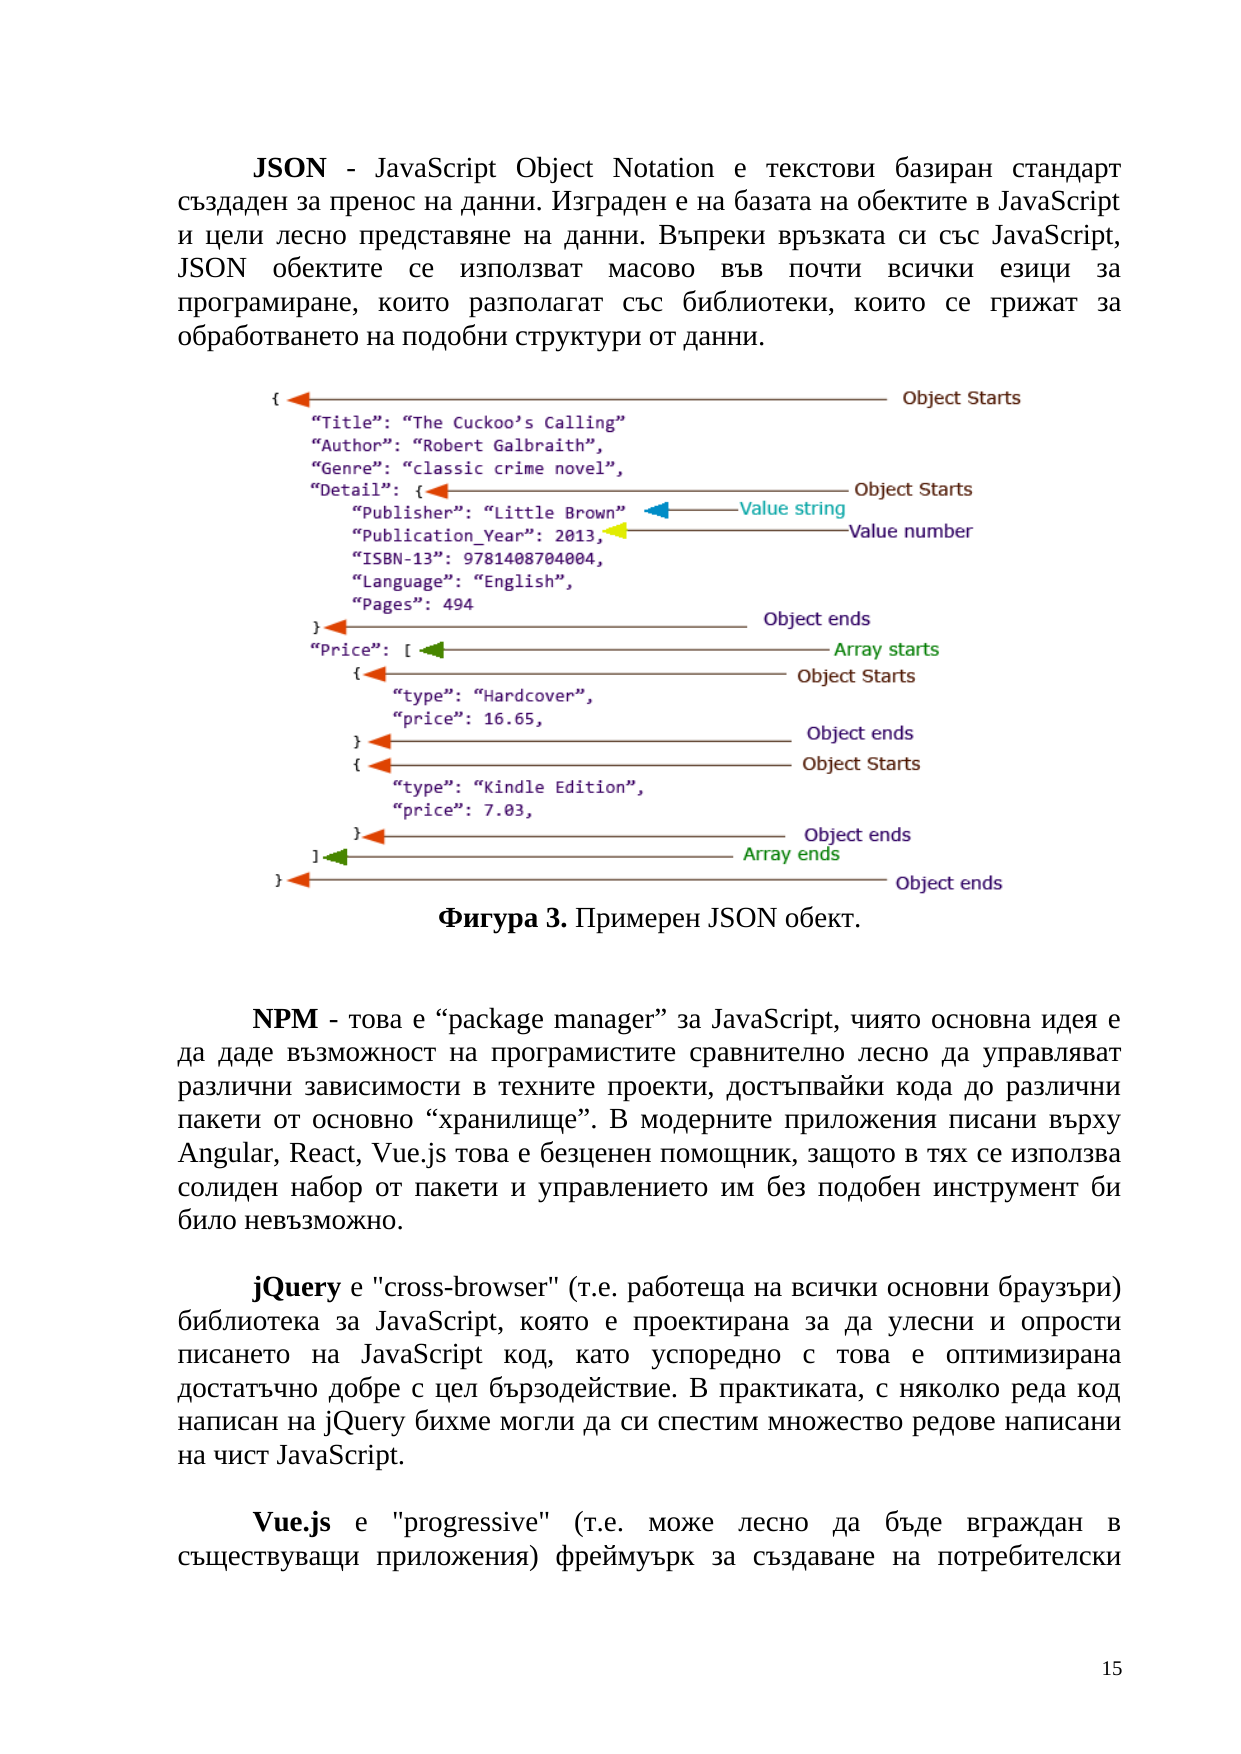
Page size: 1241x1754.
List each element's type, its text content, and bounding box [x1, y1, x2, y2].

text JSON - JavaScript Object Notation е текстови базиран стандарт създаден за пренос на данни. Изграден е на базата на обектите в JavaScript и цели лесно представяне на данни. Въпреки връзката си със JavaScript, JSON обектите се използват масово във почти всички езици за програмиране, които разполагат със библиотеки, които се грижат за обработването на подобни структури от данни. [177, 150, 1122, 351]
text jQuery е "cross-browser" (т.е. работеща на всички основни браузъри) библиотека за JavaScript, която е проектирана за да улесни и опрости писането на JavaScript код, като успоредно с това е оптимизирана достатъчно добре с цел бързодействие. В практиката, с няколко реда код написан на jQuery бихме могли да си спестим множество редове написани на чист JavaScript. [177, 1269, 1122, 1471]
text Фигура 3. Примерен JSON обект. [177, 900, 1122, 934]
text NPM - това е “package manager” за JavaScript, чиято основна идея е да даде възможност на програмистите сравнително лесно да управляват различни зависимости в техните проекти, достъпвайки кода до различни пакети от основно “хранилище”. В модерните приложения писани върху Angular, React, Vue.js това е безценен помощник, защото в тях се използва солиден набор от пакети и управлението им без подобен инструмент би било невъзможно. [177, 1001, 1122, 1236]
picture [266, 384, 1033, 901]
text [177, 1504, 1122, 1571]
